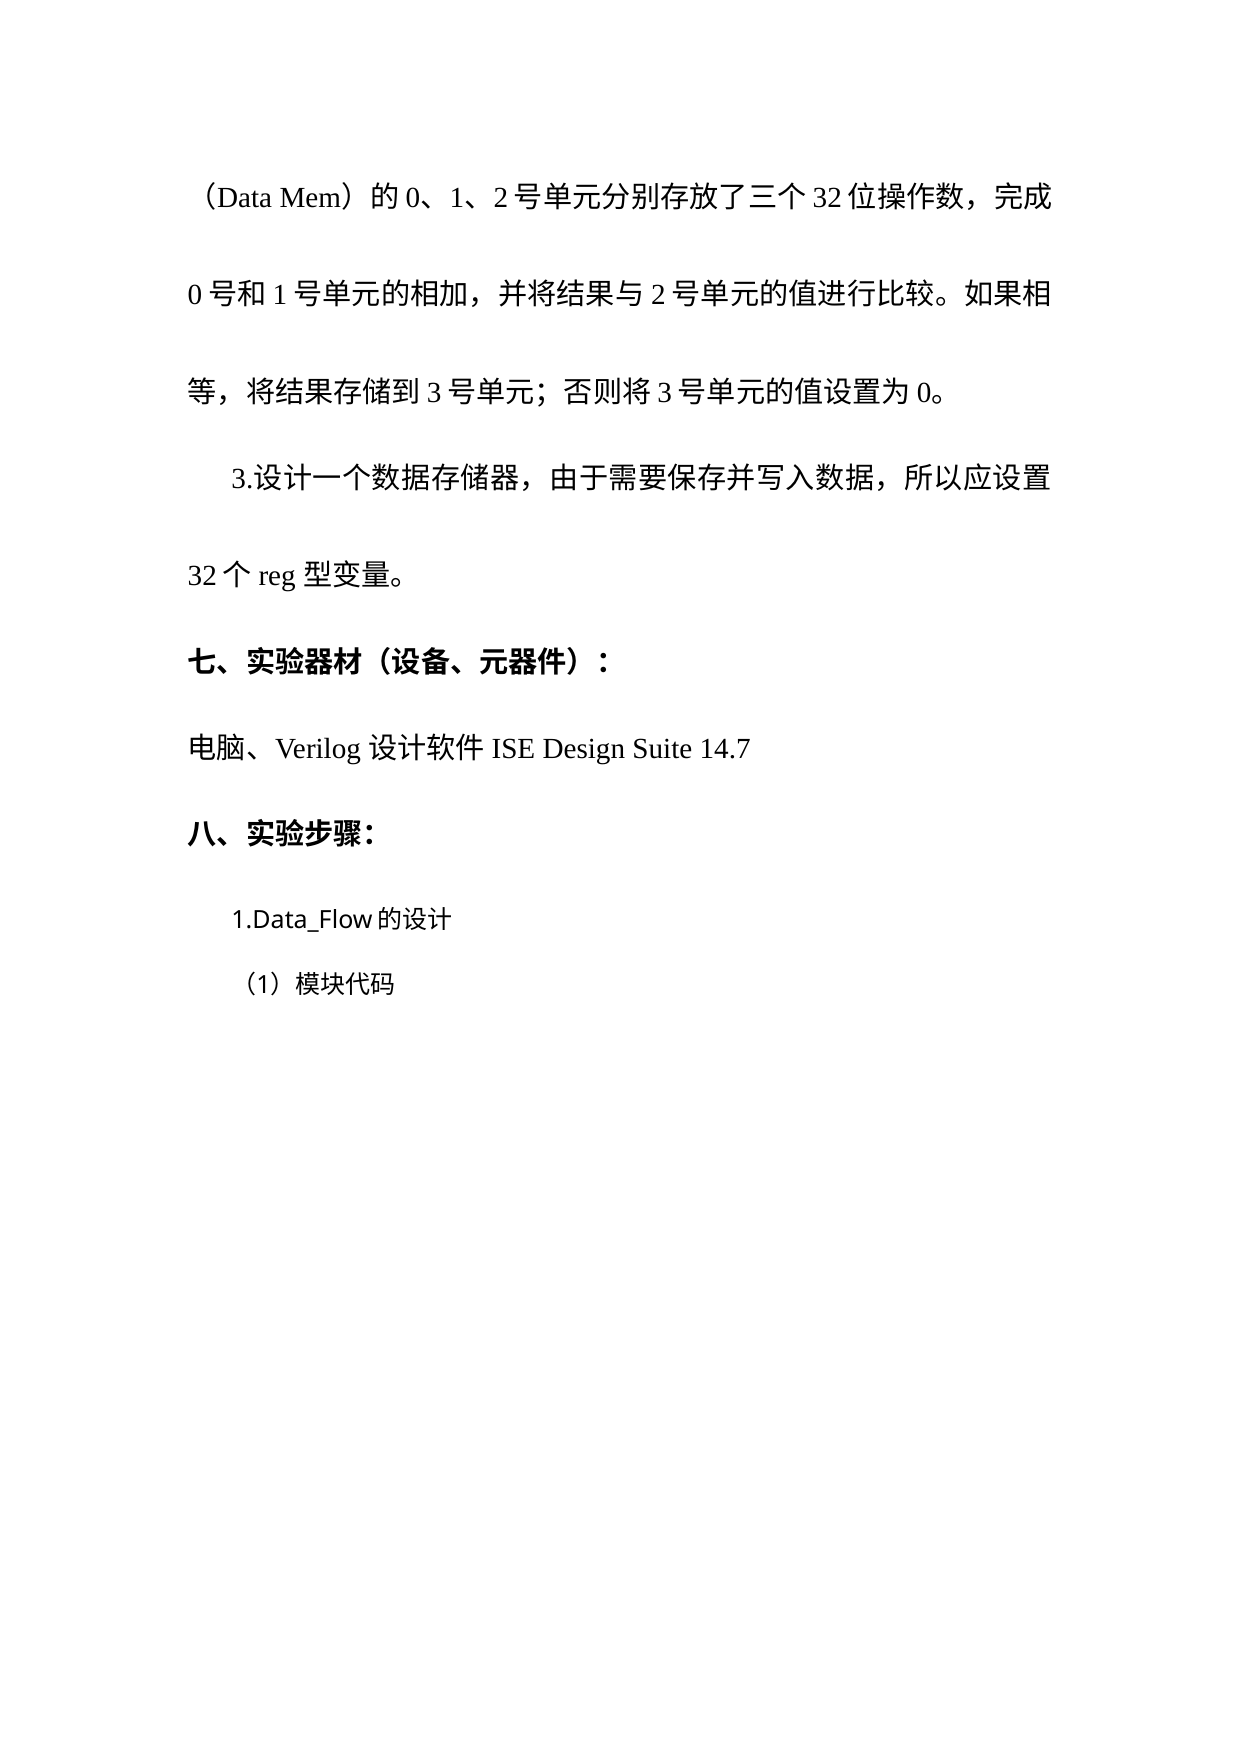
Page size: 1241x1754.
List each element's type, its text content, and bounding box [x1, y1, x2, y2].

text 七、实验器材（设备、元器件）： [187, 627, 1053, 692]
text 3.设计一个数据存储器，由于需要保存并写入数据，所以应设置32个 reg 型变量。 [187, 443, 1053, 606]
text （1）模块代码 [187, 950, 1053, 1015]
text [187, 162, 1053, 422]
text 1.Data_Flow的设计 [187, 885, 1053, 950]
text 电脑、Verilog 设计软件 ISE Design Suite 14.7 [187, 713, 1053, 778]
text 八、实验步骤： [187, 799, 1053, 864]
